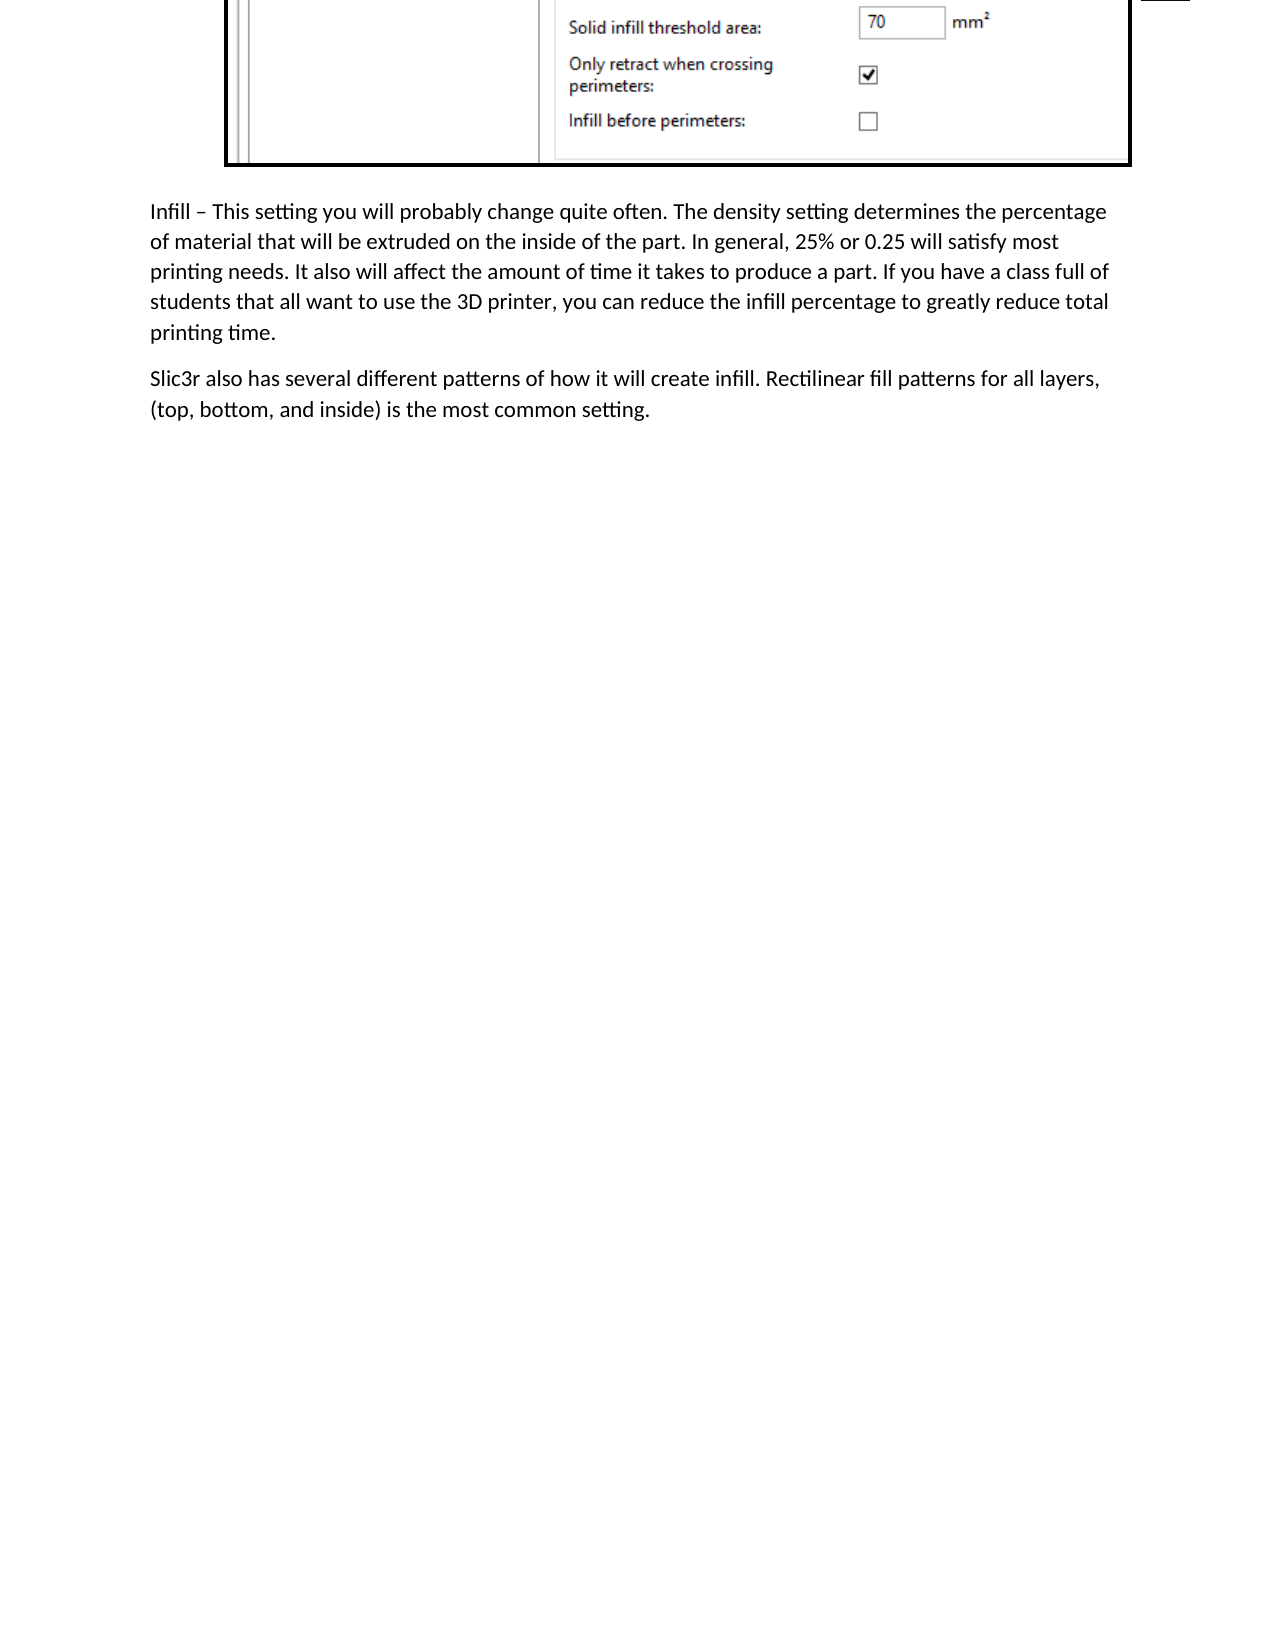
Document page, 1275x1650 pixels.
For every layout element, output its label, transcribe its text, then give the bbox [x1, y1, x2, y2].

text Infill – This setting you will probably change quite often. The density setting determines the percentage of material that will be extruded on the inside of the part. In general, 25% or 0.25 will satisfy most printing needs. It also will affect the amount of time it takes to produce a part. If you have a class full of students that all want to use the 3D printer, you can reduce the infill percentage to greatly reduce total printing time. [150, 197, 1125, 346]
picture [228, 0, 1128, 163]
text Slic3r also has several different patterns of how it will create infill. Rectilinear fill patterns for all layers, (top, bottom, and inside) is the most common setting. [150, 364, 1125, 423]
